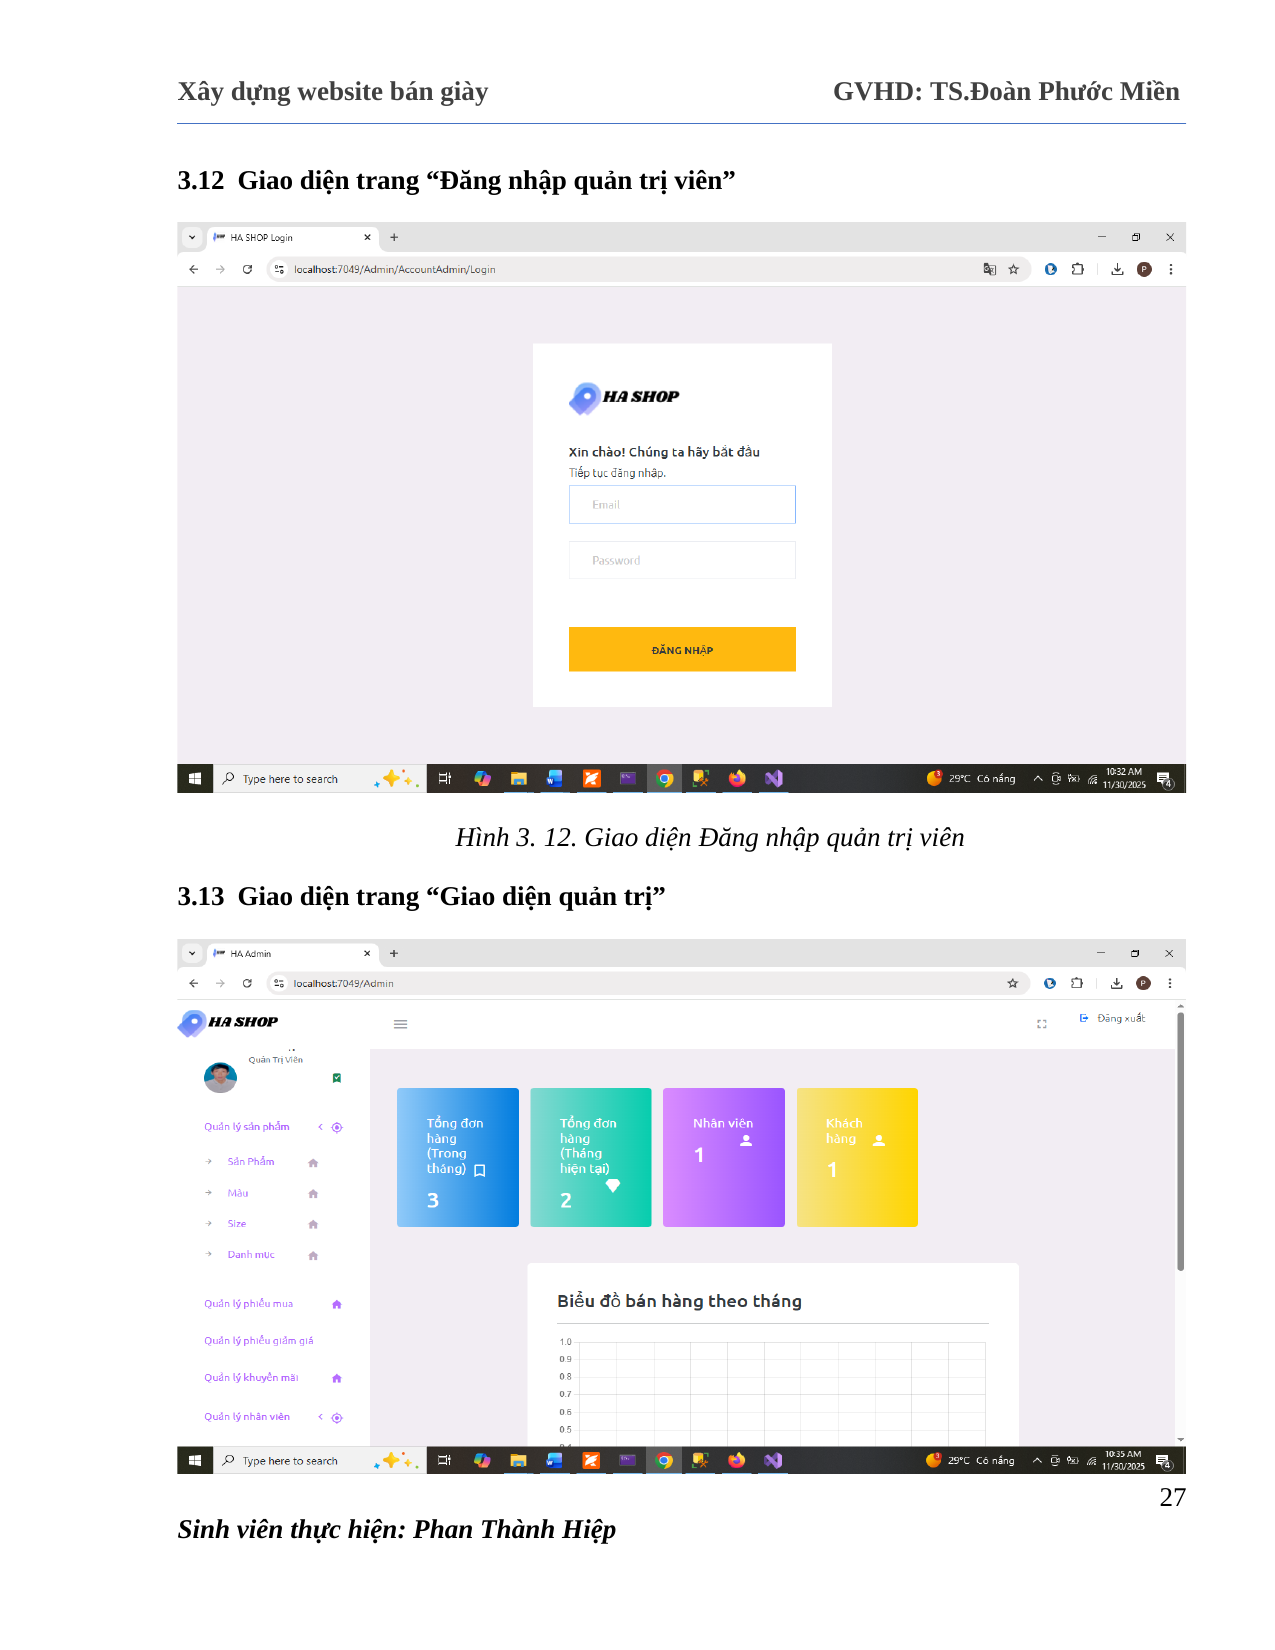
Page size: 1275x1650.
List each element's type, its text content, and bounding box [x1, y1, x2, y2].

picture [177, 939, 1186, 1474]
subtitle Giao diện trang “Giao diện quản trị” [177, 880, 1186, 911]
subtitle Giao diện trang “Đăng nhập quản trị viên” [177, 164, 1186, 195]
picture [177, 222, 1187, 793]
